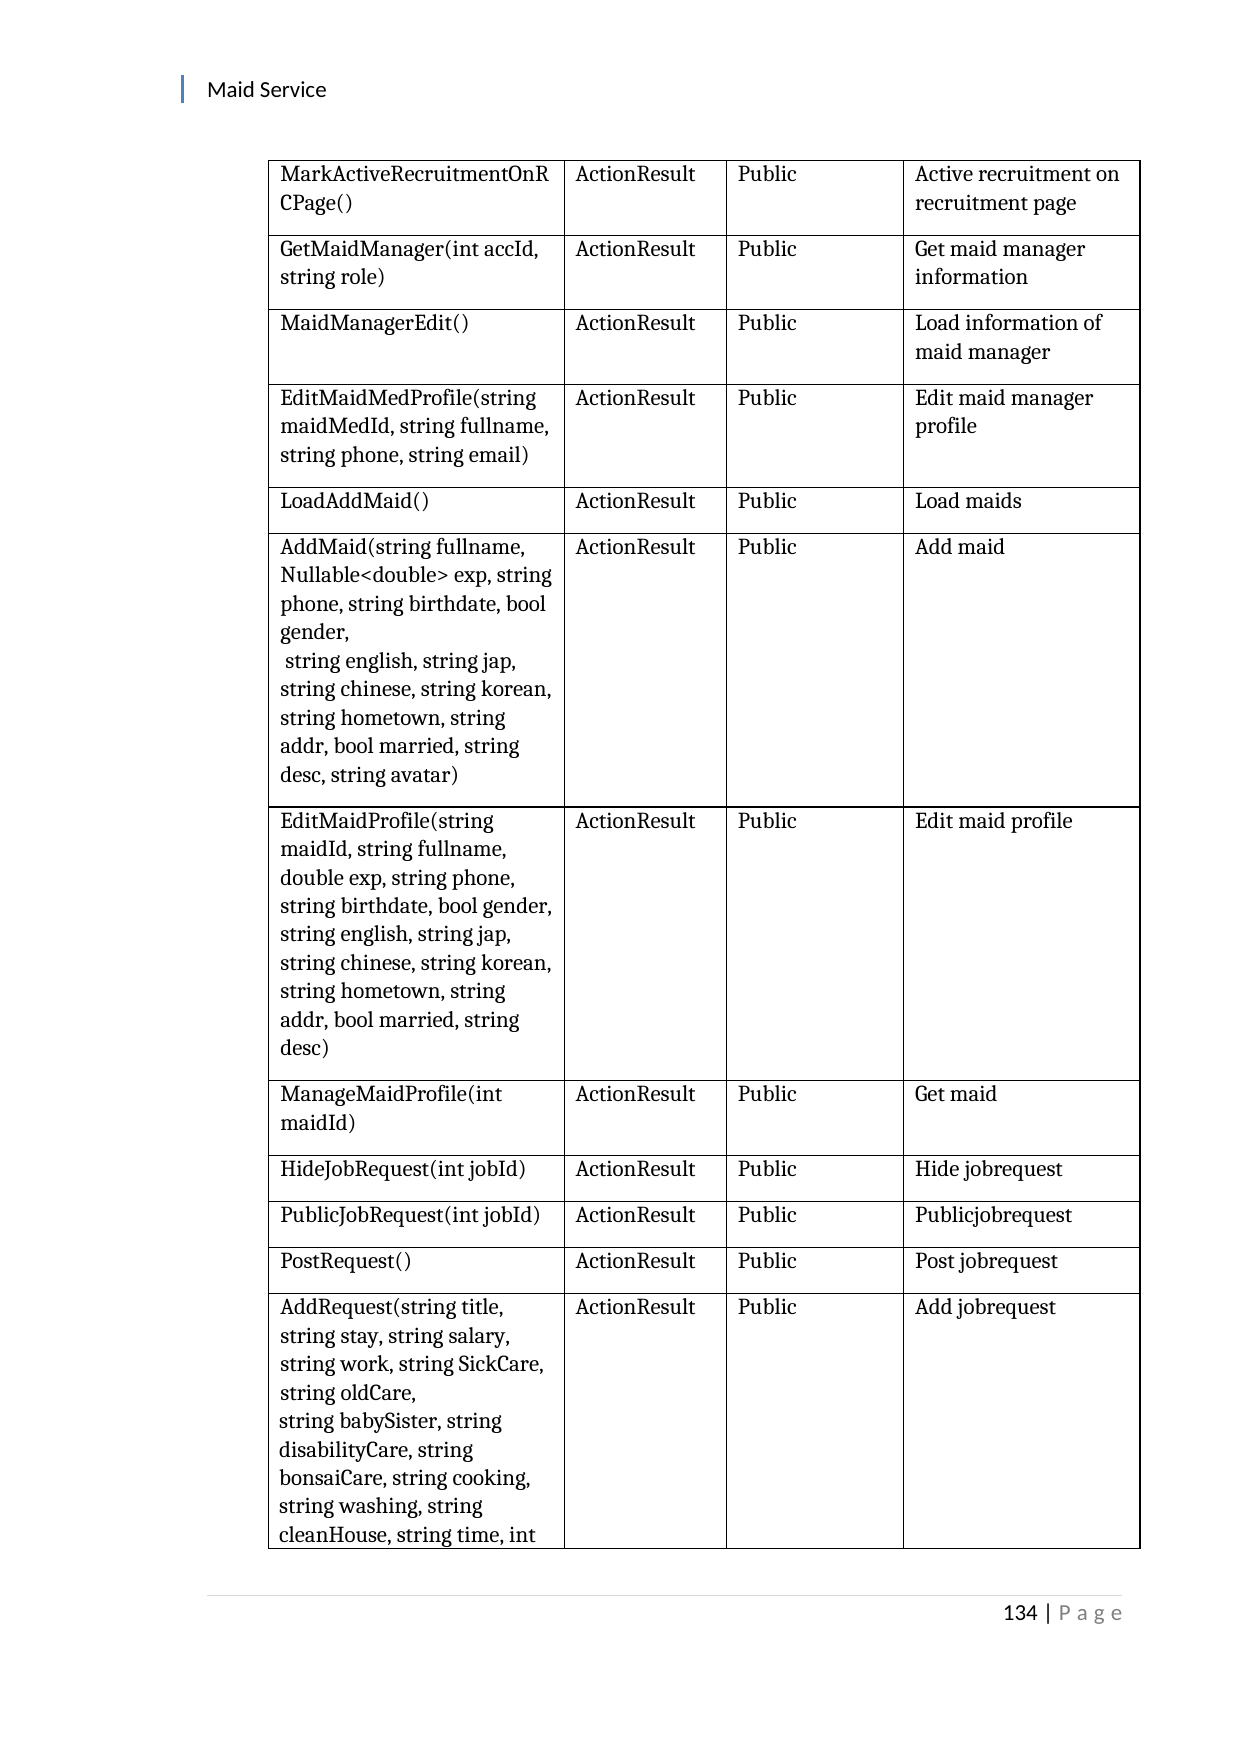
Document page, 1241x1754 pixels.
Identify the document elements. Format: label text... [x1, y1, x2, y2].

table_cell EditMaidProfile(string maidId, string fullname, double exp, string phone, string birthdate, bool gender, string english, string jap, string chinese, string korean, string hometown, string addr, bool married, string desc) [269, 808, 564, 1080]
table_cell ActionResult [565, 808, 726, 1080]
table_cell MarkActiveRecruitmentOnRCPage() [269, 161, 564, 234]
table_cell Public [727, 310, 903, 384]
table_cell Post jobrequest [904, 1248, 1139, 1293]
table_cell Add jobrequest [904, 1294, 1139, 1548]
table_cell PublicJobRequest(int jobId) [269, 1202, 564, 1247]
table_cell Public [727, 488, 903, 533]
table_cell Public [727, 808, 903, 1080]
table_cell EditMaidMedProfile(string maidMedId, string fullname, string phone, string email) [269, 385, 564, 487]
table_cell Public [727, 1248, 903, 1293]
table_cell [269, 1294, 564, 1548]
table_cell Public [727, 1156, 903, 1201]
table_cell Get maid manager information [904, 236, 1139, 309]
table_cell ActionResult [565, 534, 726, 806]
table_cell Edit maid profile [904, 808, 1139, 1080]
table_cell Public [727, 1081, 903, 1155]
table_cell Add maid [904, 534, 1139, 806]
table_cell ActionResult [565, 1294, 726, 1548]
table_cell ActionResult [565, 310, 726, 384]
table_cell Public [727, 1294, 903, 1548]
table_cell GetMaidManager(int accId, string role) [269, 236, 564, 309]
table_cell HideJobRequest(int jobId) [269, 1156, 564, 1201]
table_cell ActionResult [565, 385, 726, 487]
table_cell Public [727, 236, 903, 309]
table_cell ActionResult [565, 488, 726, 533]
table_cell ActionResult [565, 1156, 726, 1201]
table_cell ActionResult [565, 161, 726, 234]
table_cell Public [727, 534, 903, 806]
table_cell Edit maid manager profile [904, 385, 1139, 487]
table_cell AddMaid(string fullname, Nullable<double> exp, string phone, string birthdate, bool gender, string english, string jap, string chinese, string korean, string hometown, string addr, bool married, string desc, string avatar) [269, 534, 564, 806]
table_cell Load maids [904, 488, 1139, 533]
table_cell Public [727, 1202, 903, 1247]
table_cell Public [727, 161, 903, 234]
table_cell Active recruitment on recruitment page [904, 161, 1139, 234]
table_cell Load information of maid manager [904, 310, 1139, 384]
table_cell ActionResult [565, 236, 726, 309]
table_cell LoadAddMaid() [269, 488, 564, 533]
table_cell Hide jobrequest [904, 1156, 1139, 1201]
table_cell ActionResult [565, 1248, 726, 1293]
table_cell Publicjobrequest [904, 1202, 1139, 1247]
table_cell PostRequest() [269, 1248, 564, 1293]
table_cell ManageMaidProfile(int maidId) [269, 1081, 564, 1155]
table_cell ActionResult [565, 1202, 726, 1247]
table_cell Public [727, 385, 903, 487]
table_cell Get maid [904, 1081, 1139, 1155]
table_cell ActionResult [565, 1081, 726, 1155]
table_cell MaidManagerEdit() [269, 310, 564, 384]
